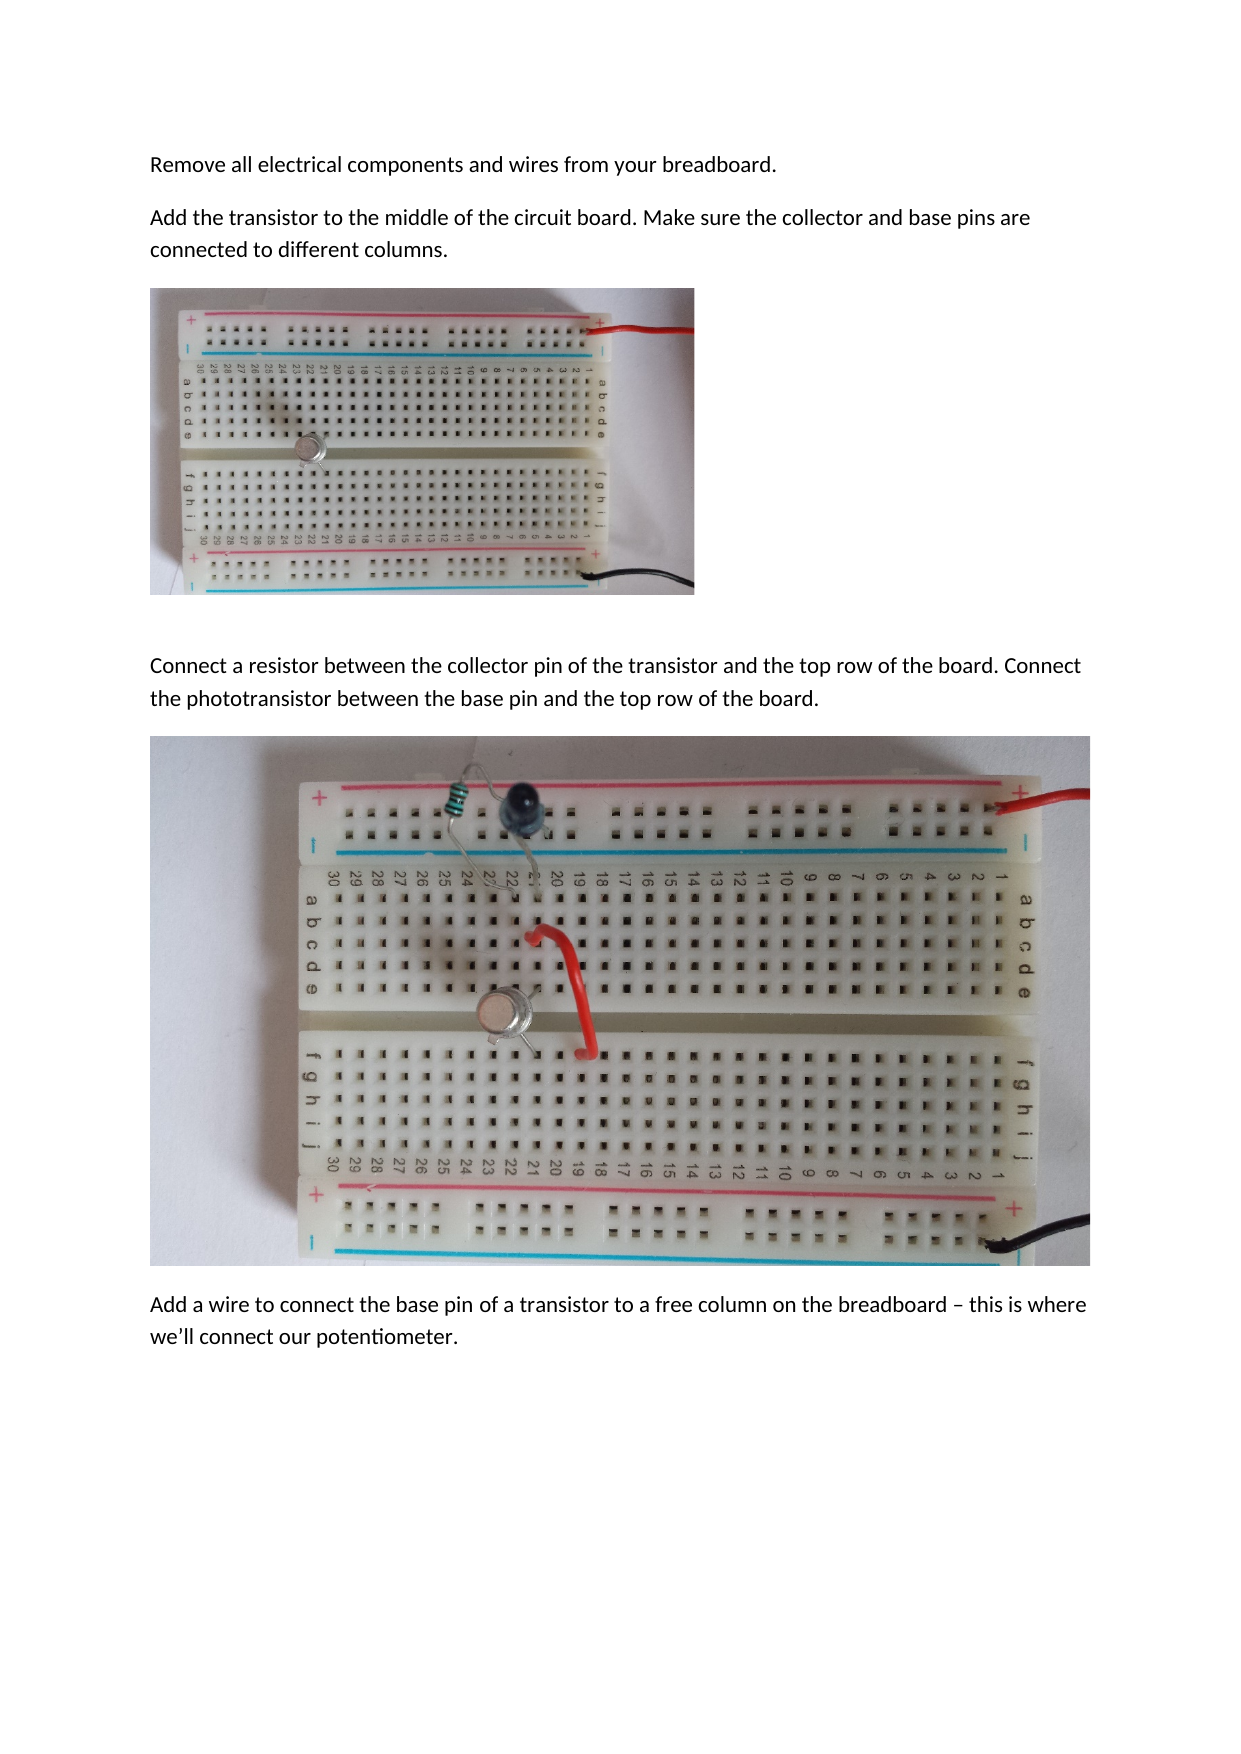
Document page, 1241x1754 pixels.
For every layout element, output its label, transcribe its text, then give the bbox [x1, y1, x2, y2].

text Add the transistor to the middle of the circuit board. Make sure the collector and base pins are connected to different columns. [150, 203, 1090, 263]
picture [150, 288, 695, 595]
text Connect a resistor between the collector pin of the transistor and the top row of the board. Connect the phototransistor between the base pin and the top row of the board. [150, 652, 1090, 712]
text Remove all electrical components and wires from your breadboard. [150, 150, 1090, 178]
picture [150, 736, 1091, 1266]
text Add a wire to connect the base pin of a transistor to a free column on the breadboard – this is where we’ll connect our potentiometer. [150, 1290, 1090, 1351]
